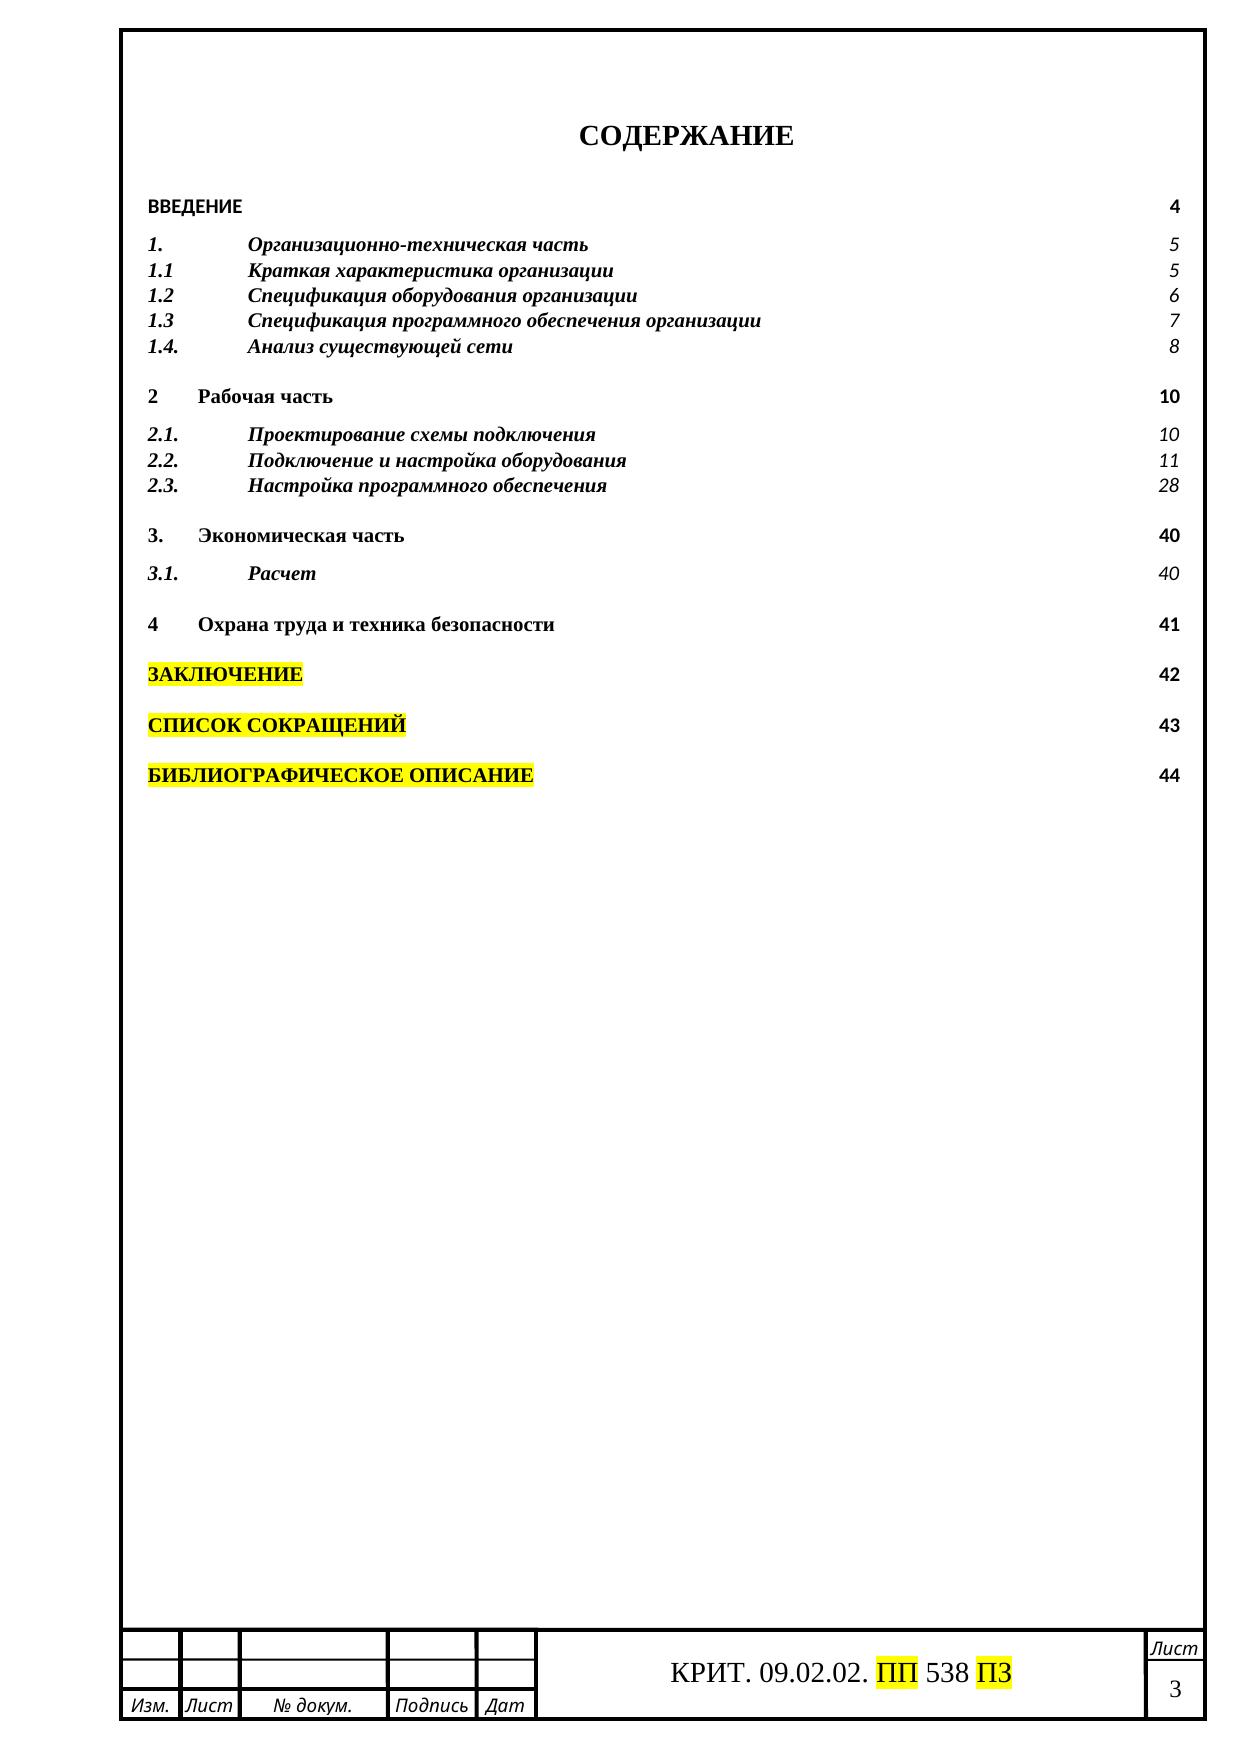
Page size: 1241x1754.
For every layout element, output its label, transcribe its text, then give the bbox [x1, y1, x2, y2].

text 2.1. Проектирование схемы подключения 10 [148, 421, 1181, 447]
text 3. Экономическая часть 40 [148, 523, 1181, 548]
text 4 Охрана труда и техника безопасности 41 [148, 611, 1181, 636]
text БИБЛИОГРАФИЧЕСКОЕ ОПИСАНИЕ 44 [148, 762, 1181, 788]
text 1.3 Спецификация программного обеспечения организации 7 [148, 308, 1181, 333]
text СПИСОК СОКРАЩЕНИЙ 43 [148, 712, 1181, 737]
text 1.1 Краткая характеристика организации 5 [148, 257, 1181, 282]
text 2 Рабочая часть 10 [148, 383, 1181, 409]
text 2.2. Подключение и настройка оборудования 11 [148, 447, 1181, 472]
text 3.1. Расчет 40 [148, 561, 1181, 586]
text ЗАКЛЮЧЕНИЕ 42 [148, 661, 1181, 687]
text 1. Организационно-техническая часть 5 [148, 231, 1181, 257]
text 1.4. Анализ существующей сети 8 [148, 333, 1181, 358]
text 2.3. Настройка программного обеспечения 28 [148, 472, 1181, 498]
text 1.2 Спецификация оборудования организации 6 [148, 282, 1181, 308]
text СОДЕРЖАНИЕ [148, 118, 1152, 152]
text ВВЕДЕНИЕ 4 [148, 193, 1181, 219]
